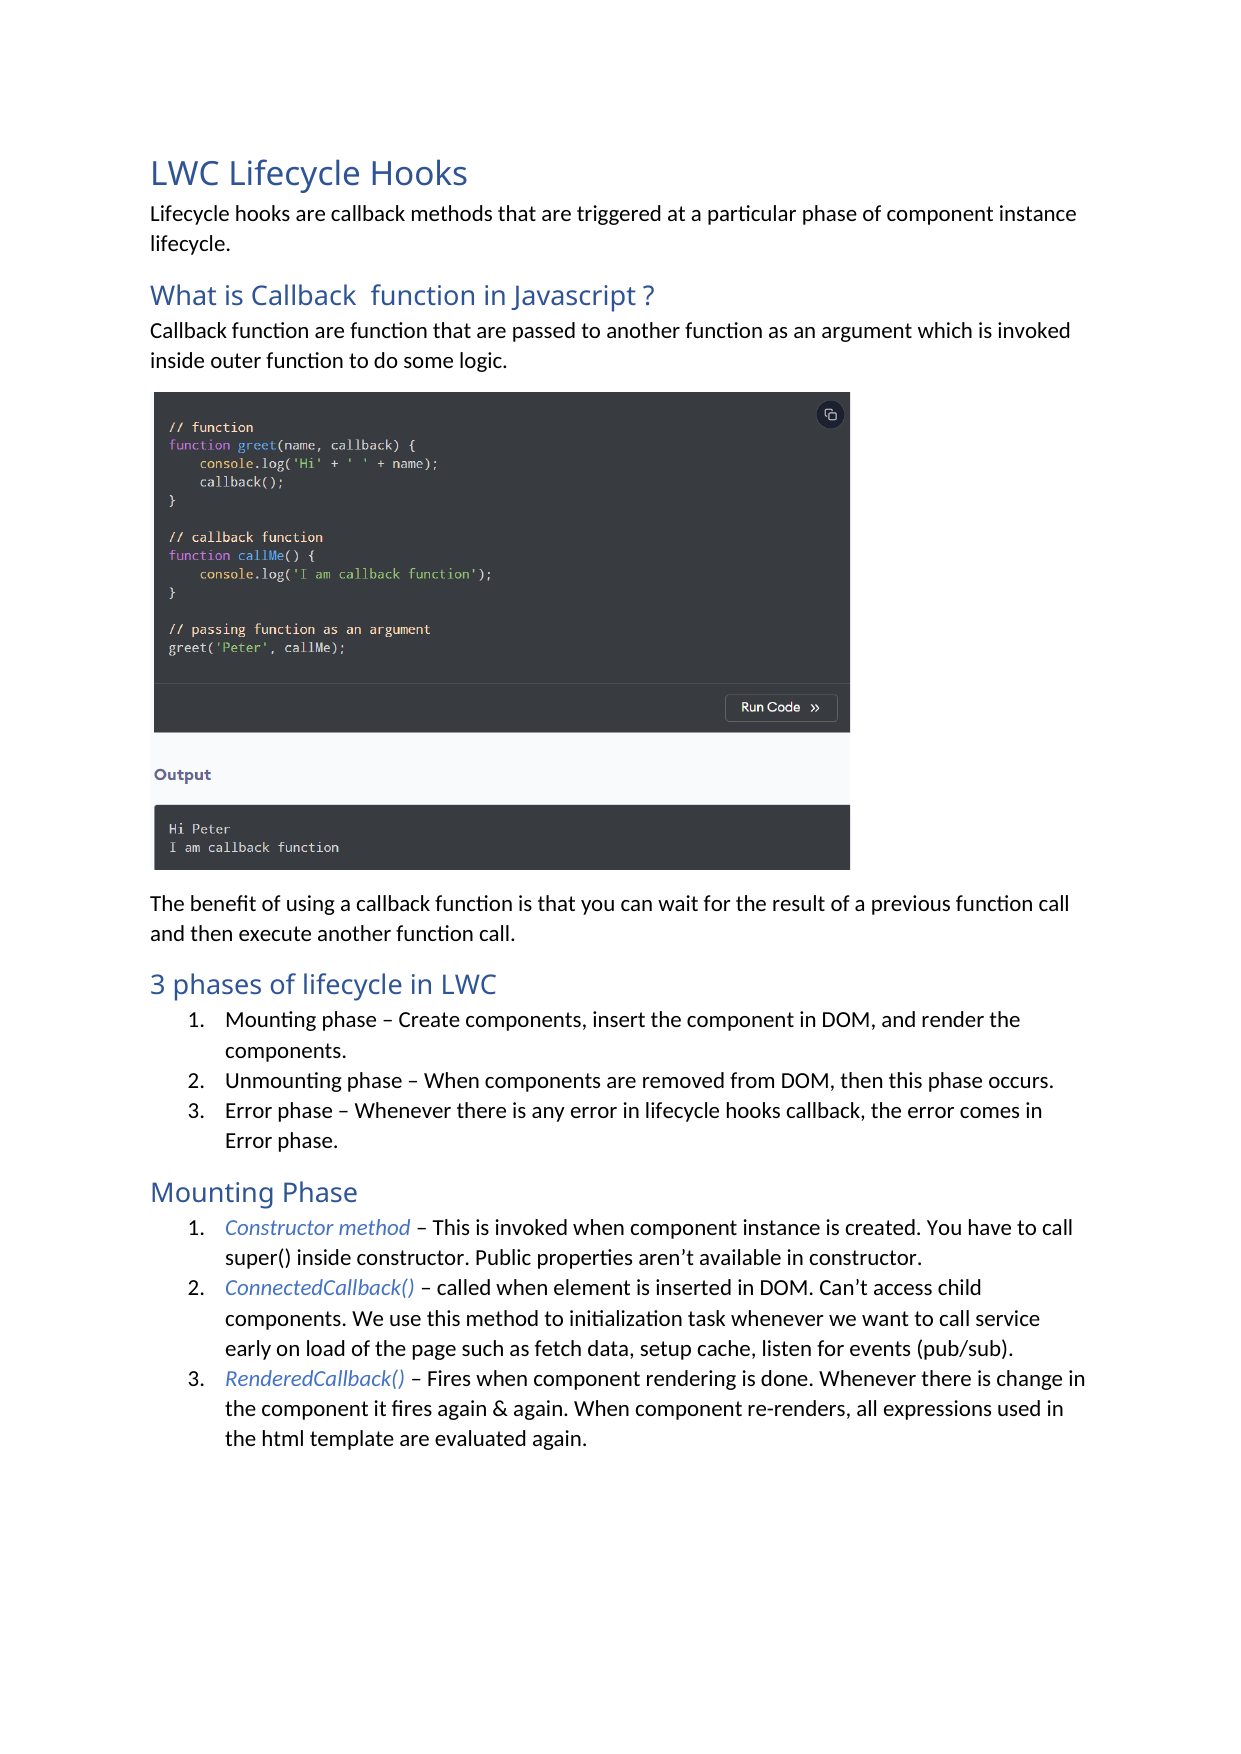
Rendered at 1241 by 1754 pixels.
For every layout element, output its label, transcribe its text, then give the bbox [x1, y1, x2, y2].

list ConnectedCallback() – called when element is inserted in DOM. Can’t access child components. We use this method to initialization task whenever we want to call service early on load of the page such as fetch data, setup cache, listen for events (pub/sub). [187, 1273, 1090, 1362]
list Constructor method – This is invoked when component instance is created. You have to call super() inside constructor. Public properties aren’t available in constructor. [187, 1213, 1090, 1271]
text The benefit of using a callback function is that you can wait for the result of a previous function call and then execute another function call. [150, 889, 1090, 947]
text Callback function are function that are passed to another function as an argument which is invoked inside outer function to do some logic. [150, 316, 1090, 374]
subtitle LWC Lifecycle Hooks [150, 150, 1090, 195]
subtitle What is Callback function in Javascript ? [150, 276, 1090, 313]
list Error phase – Whenever there is any error in lifecycle hooks callback, the error comes in Error phase. [187, 1096, 1090, 1154]
list Mounting phase – Create components, insert the component in DOM, and render the components. [187, 1006, 1090, 1064]
subtitle Mounting Phase [150, 1173, 1090, 1210]
subtitle 3 phases of lifecycle in LWC [150, 966, 1090, 1003]
text Lifecycle hooks are callback methods that are triggered at a particular phase of component instance lifecycle. [150, 199, 1090, 257]
list Unmounting phase – When components are removed from DOM, then this phase occurs. [187, 1066, 1090, 1094]
picture [150, 392, 851, 870]
list RenderedCallback() – Fires when component rendering is done. Whenever there is change in the component it fires again & again. When component re-renders, all expressions used in the html template are evaluated again. [187, 1364, 1090, 1452]
